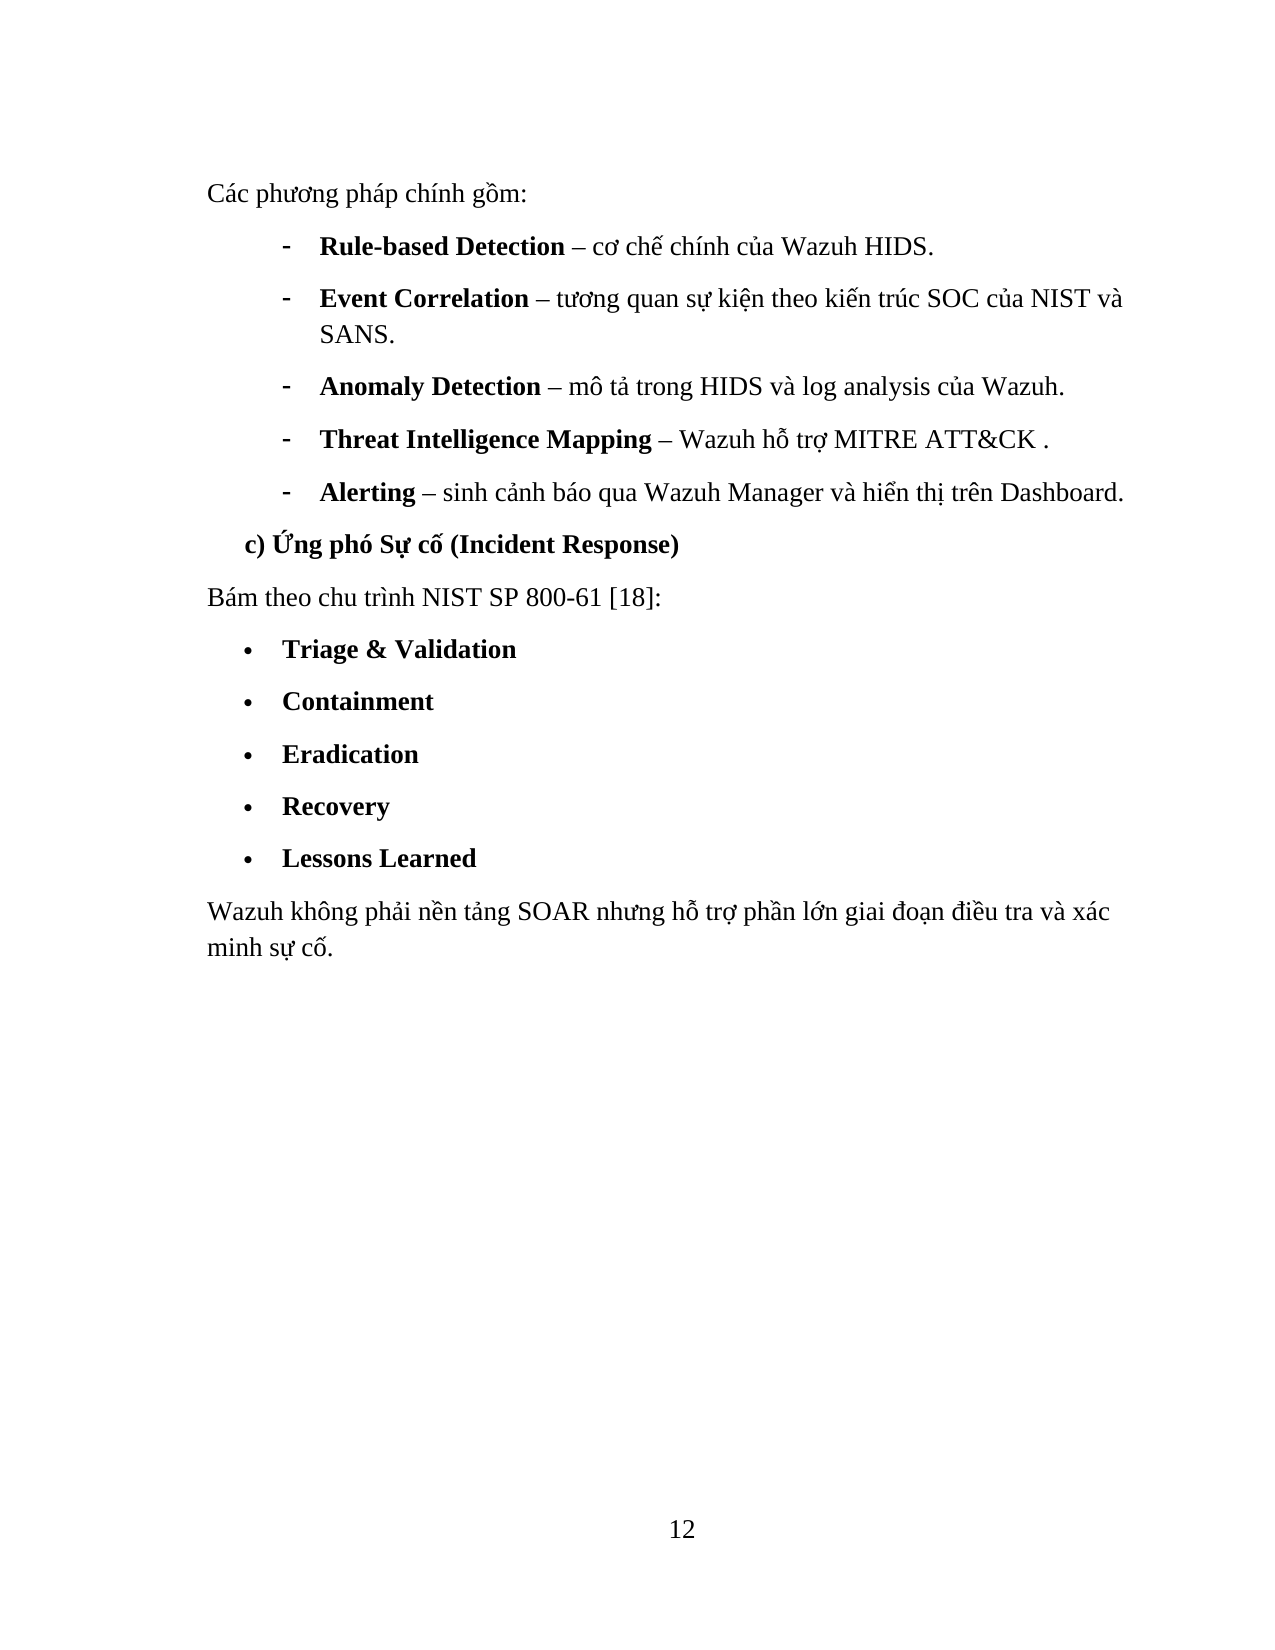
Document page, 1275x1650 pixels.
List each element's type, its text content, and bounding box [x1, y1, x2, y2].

list Recovery [244, 790, 1157, 821]
list Containment [244, 685, 1157, 717]
text Các phương pháp chính gồm: [207, 177, 1157, 208]
list Anomaly Detection – mô tả trong HIDS và log analysis của Wazuh. [282, 370, 1157, 402]
list Rule-based Detection – cơ chế chính của Wazuh HIDS. [282, 229, 1157, 261]
list Triage & Validation [244, 633, 1157, 664]
text Wazuh không phải nền tảng SOAR nhưng hỗ trợ phần lớn giai đoạn điều tra và xác minh sự cố. [207, 895, 1157, 962]
list Lessons Learned [244, 843, 1157, 874]
text Bám theo chu trình NIST SP 800-61 [18]: [207, 581, 1157, 612]
list Event Correlation – tương quan sự kiện theo kiến trúc SOC của NIST và SANS. [282, 282, 1157, 349]
list Eradication [244, 738, 1157, 769]
text c) Ứng phó Sự cố (Incident Response) [244, 528, 1157, 559]
list Threat Intelligence Mapping – Wazuh hỗ trợ MITRE ATT&CK . [282, 423, 1157, 454]
list Alerting – sinh cảnh báo qua Wazuh Manager và hiển thị trên Dashboard. [282, 476, 1157, 507]
